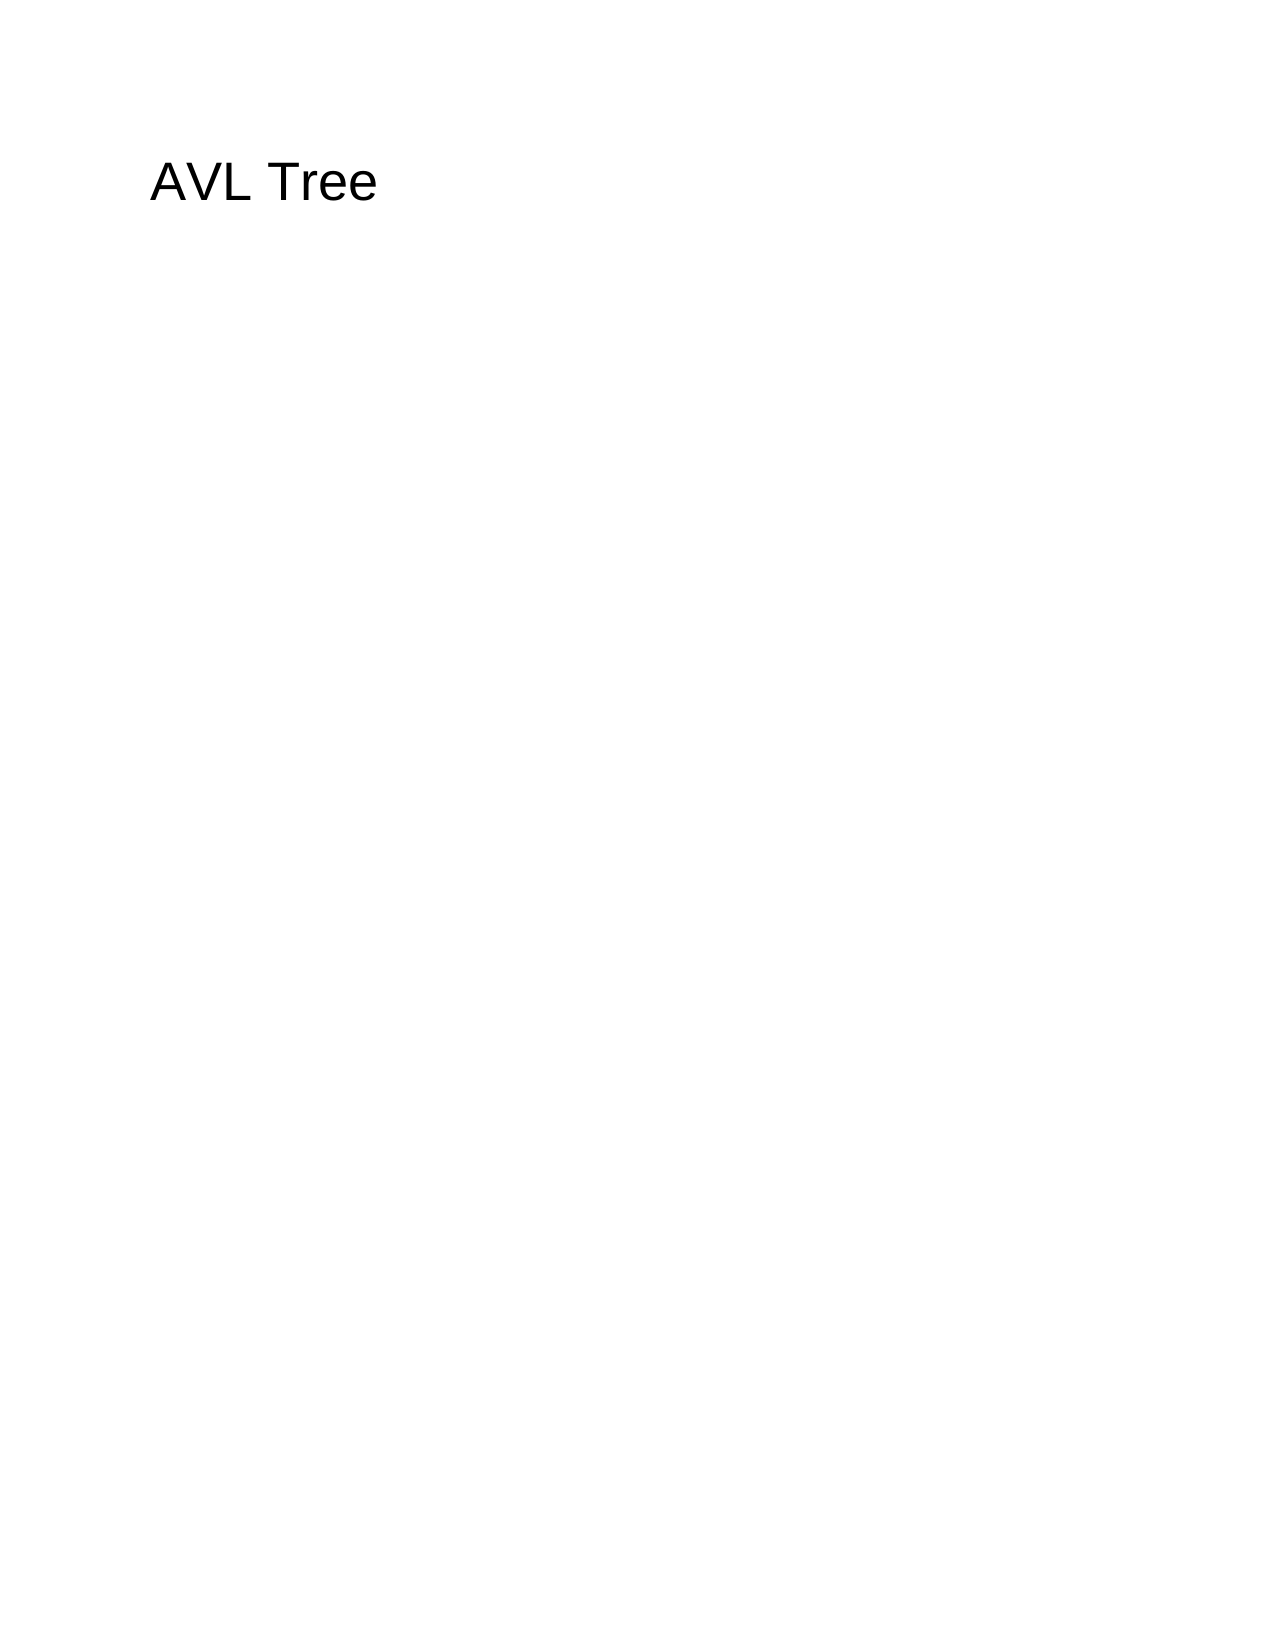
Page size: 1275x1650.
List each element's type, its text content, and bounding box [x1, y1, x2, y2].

title AVL Tree [150, 150, 1125, 212]
